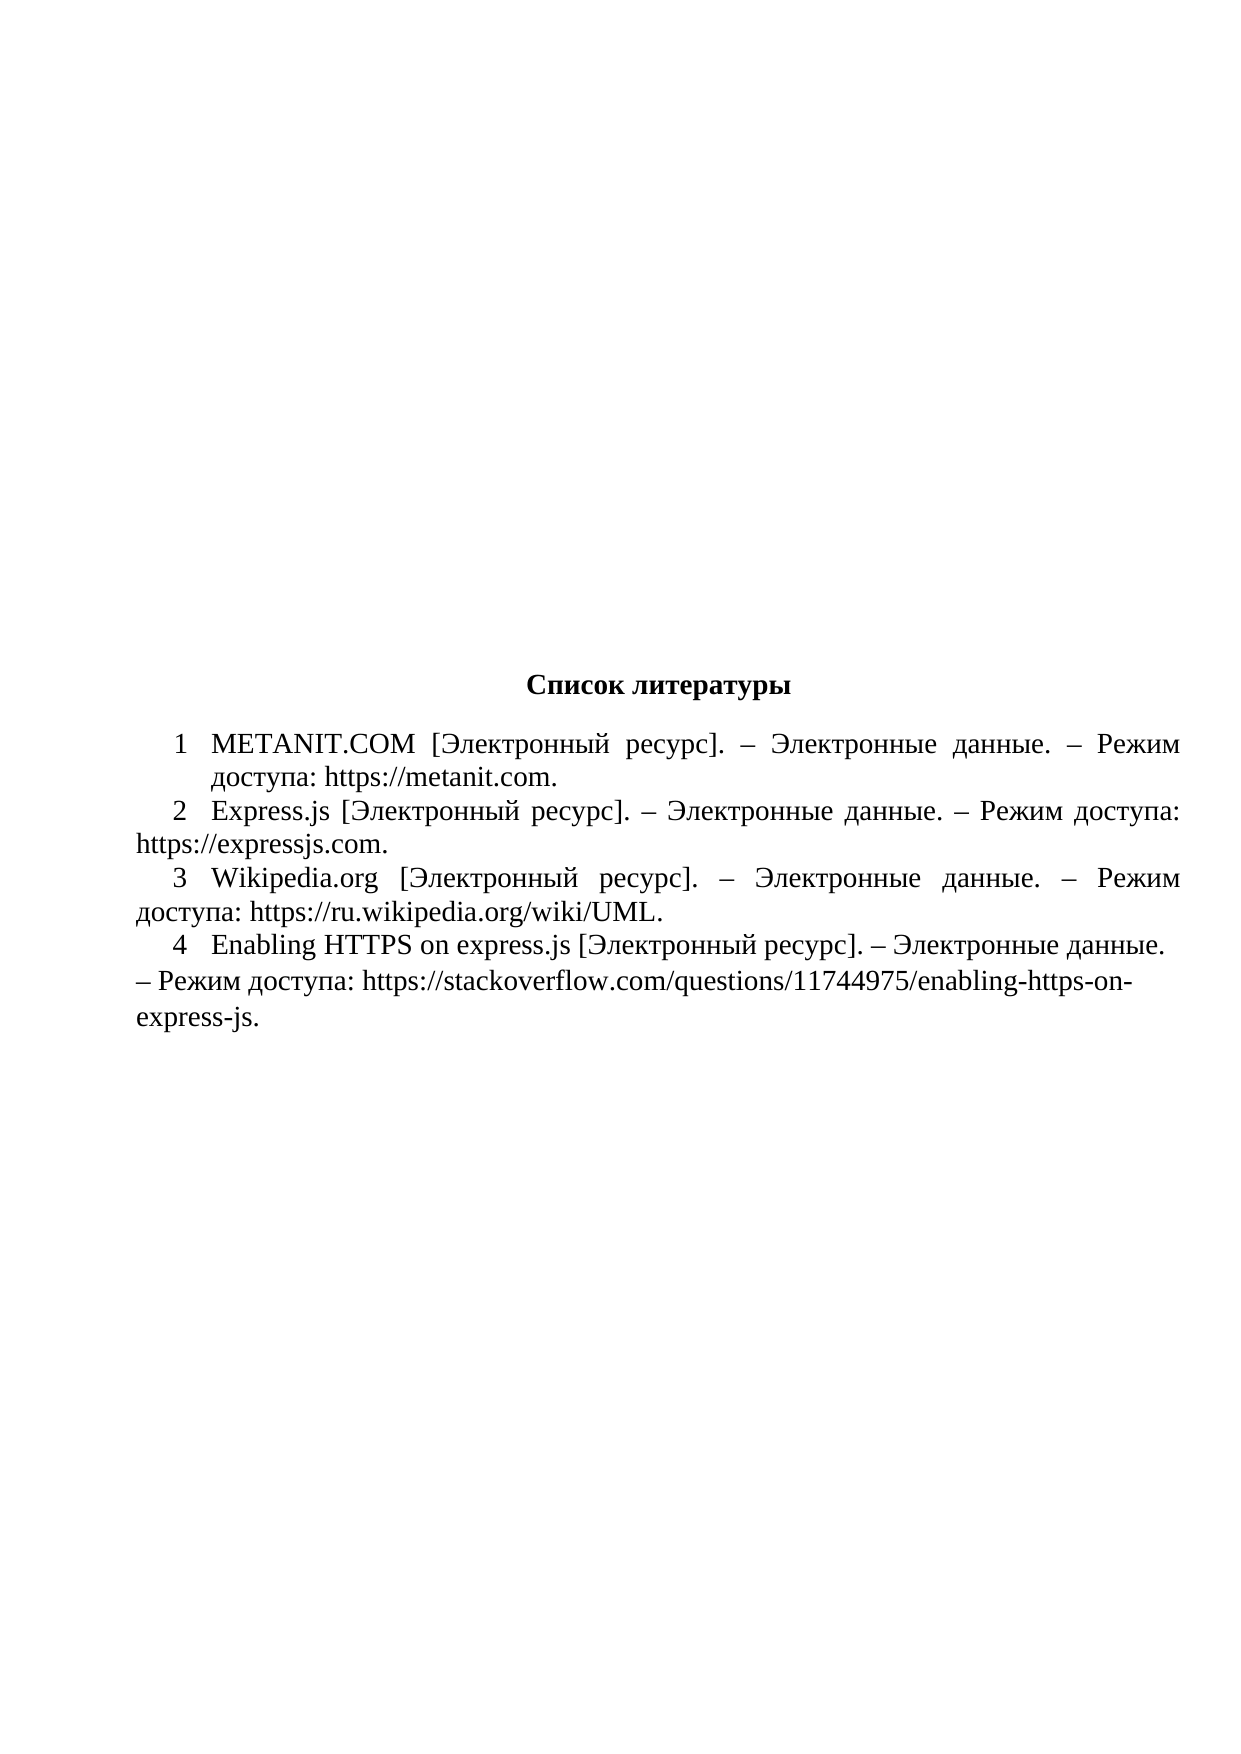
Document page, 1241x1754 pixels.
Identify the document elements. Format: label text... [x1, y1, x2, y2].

subtitle Список литературы [136, 667, 1181, 701]
list METANIT.COM [Электронный ресурс]. – Электронные данные. – Режим доступа: https://metanit.com. [173, 726, 1181, 793]
text 4 Enabling HTTPS on express.js [Электронный ресурс]. – Электронные данные. – Режим доступа: https://stackoverflow.com/questions/11744975/enabling-https-on-express-js. [136, 927, 1181, 1033]
list Wikipedia.org [Электронный ресурс]. – Электронные данные. – Режим доступа: https://ru.wikipedia.org/wiki/UML. [136, 860, 1181, 927]
list Express.js [Электронный ресурс]. – Электронные данные. – Режим доступа: https://expressjs.com. [136, 793, 1181, 860]
